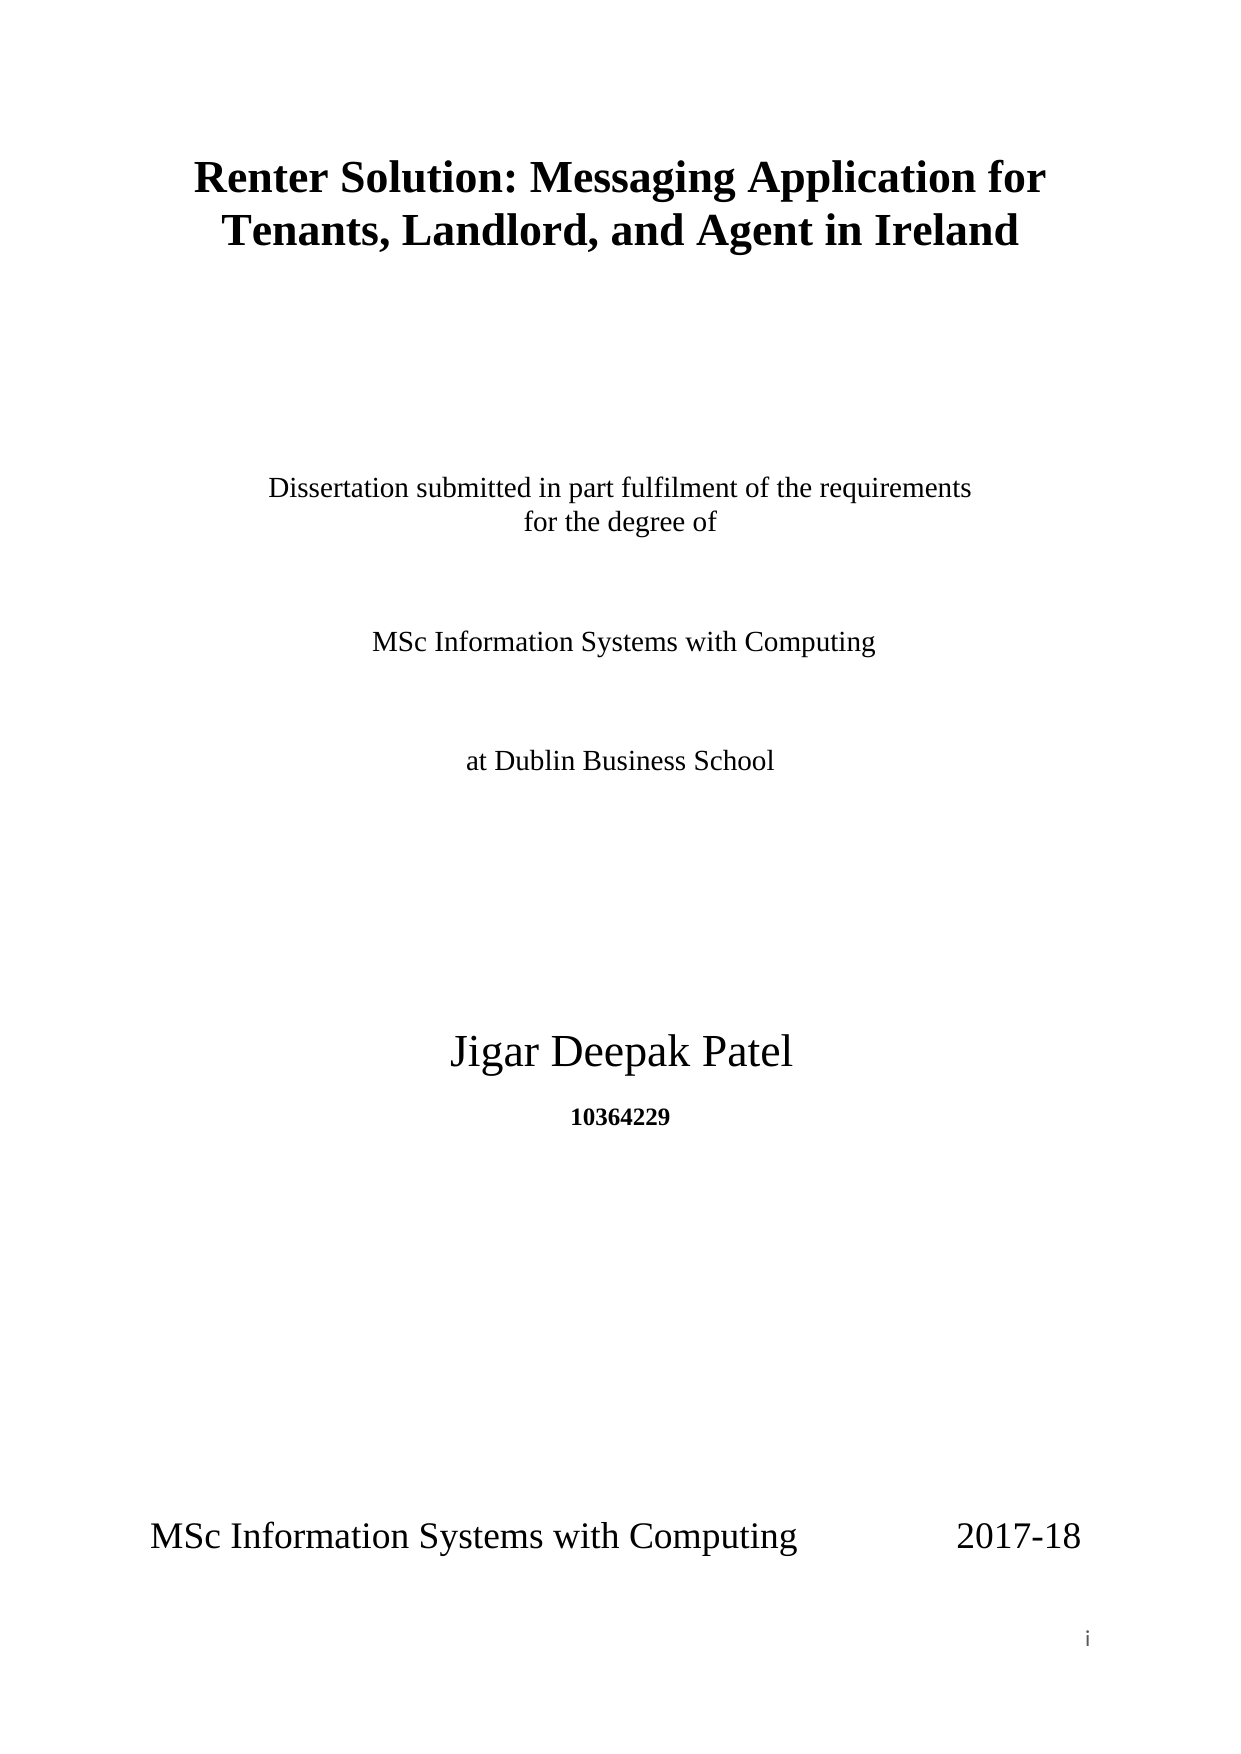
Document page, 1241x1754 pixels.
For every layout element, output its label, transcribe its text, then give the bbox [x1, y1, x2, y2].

text MSc Information Systems with Computing 2017-18 [150, 1513, 1090, 1556]
text at Dublin Business School [150, 743, 1090, 777]
text 10364229 [150, 1102, 1090, 1130]
text Dissertation submitted in part fulfilment of the requirements [150, 470, 1090, 504]
text Jigar Deepak Patel [450, 966, 1090, 1077]
text MSc Information Systems with Computing [150, 624, 1090, 657]
text Renter Solution: Messaging Application for Tenants, Landlord, and Agent in Ireland [150, 150, 1090, 255]
text for the degree of [150, 504, 1090, 537]
